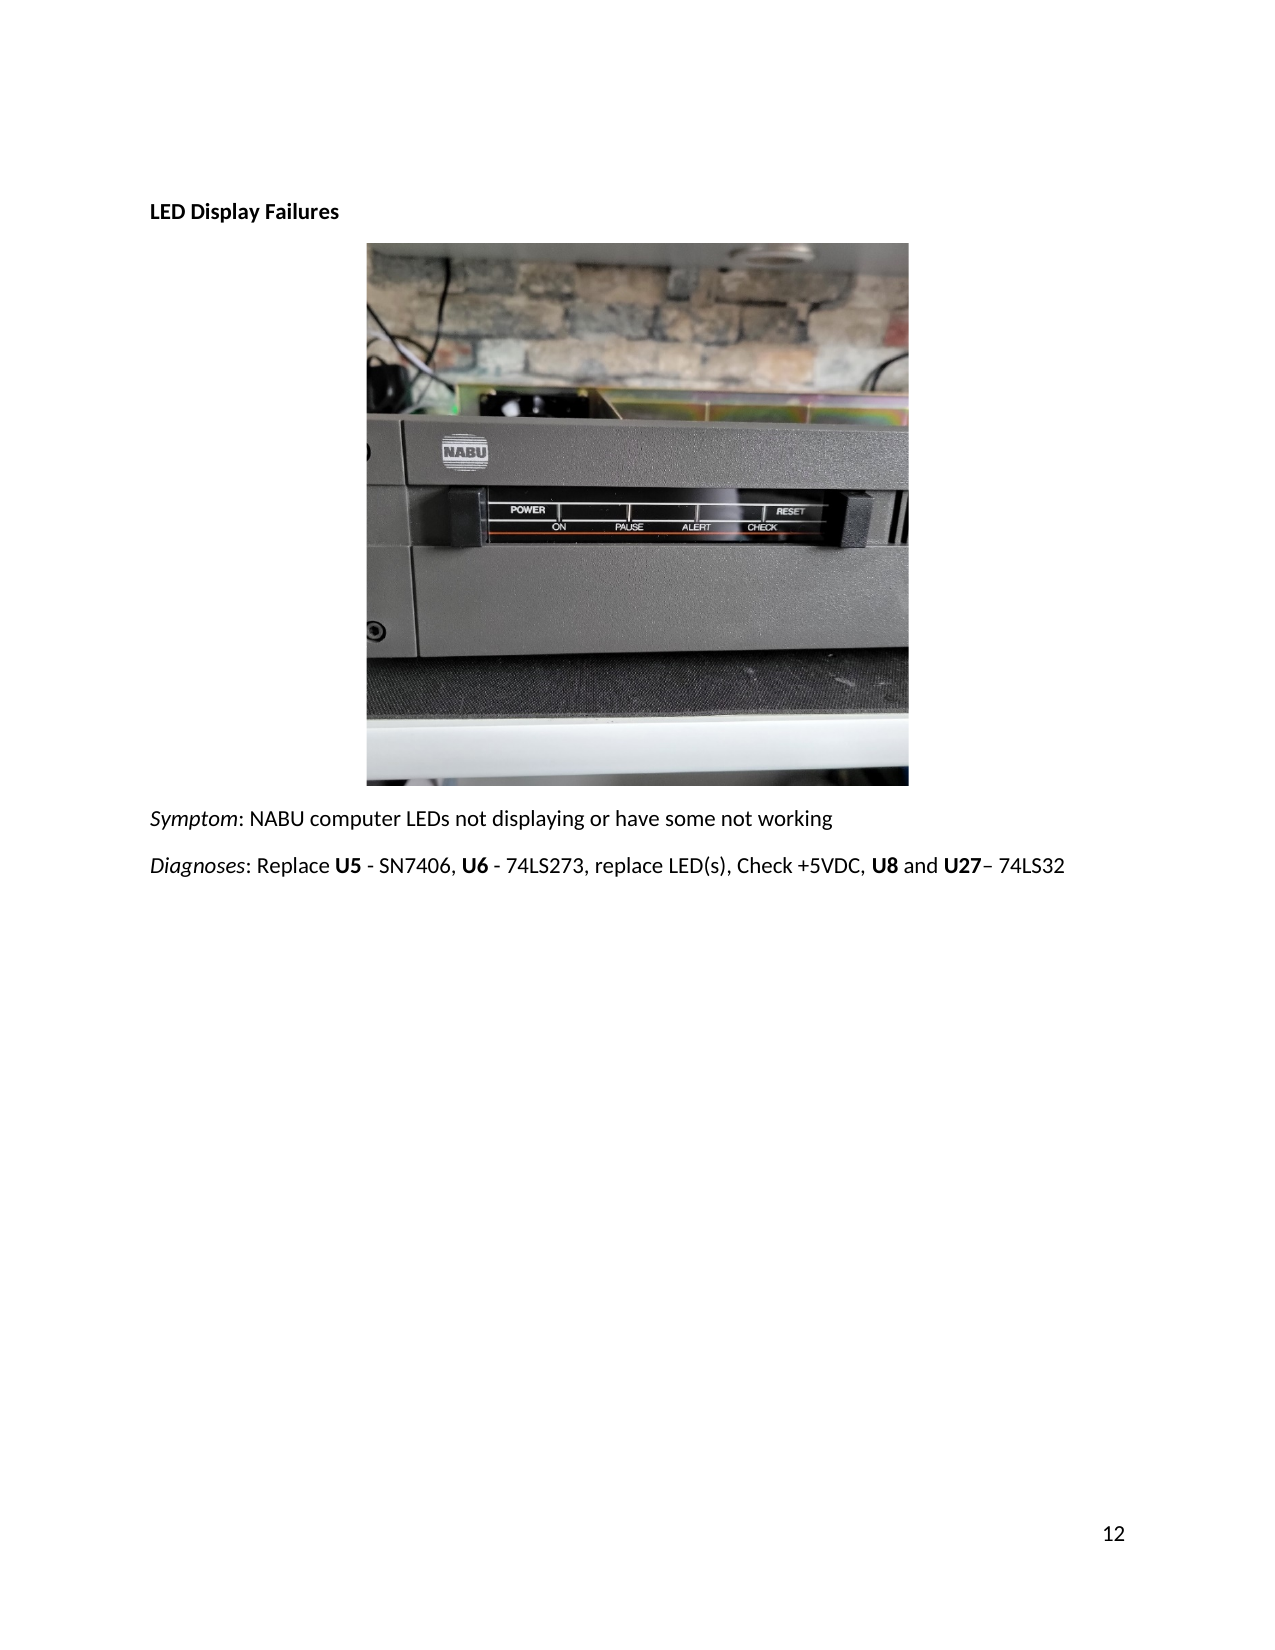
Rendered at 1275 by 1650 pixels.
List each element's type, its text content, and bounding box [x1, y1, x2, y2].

text Symptom: NABU computer LEDs not displaying or have some not working [150, 804, 1125, 833]
picture [366, 243, 909, 786]
text LED Display Failures [150, 197, 1125, 225]
text Diagnoses: Replace U5 - SN7406, U6 - 74LS273, replace LED(s), Check +5VDC, U8 and U27– 74LS32 [150, 851, 1125, 879]
